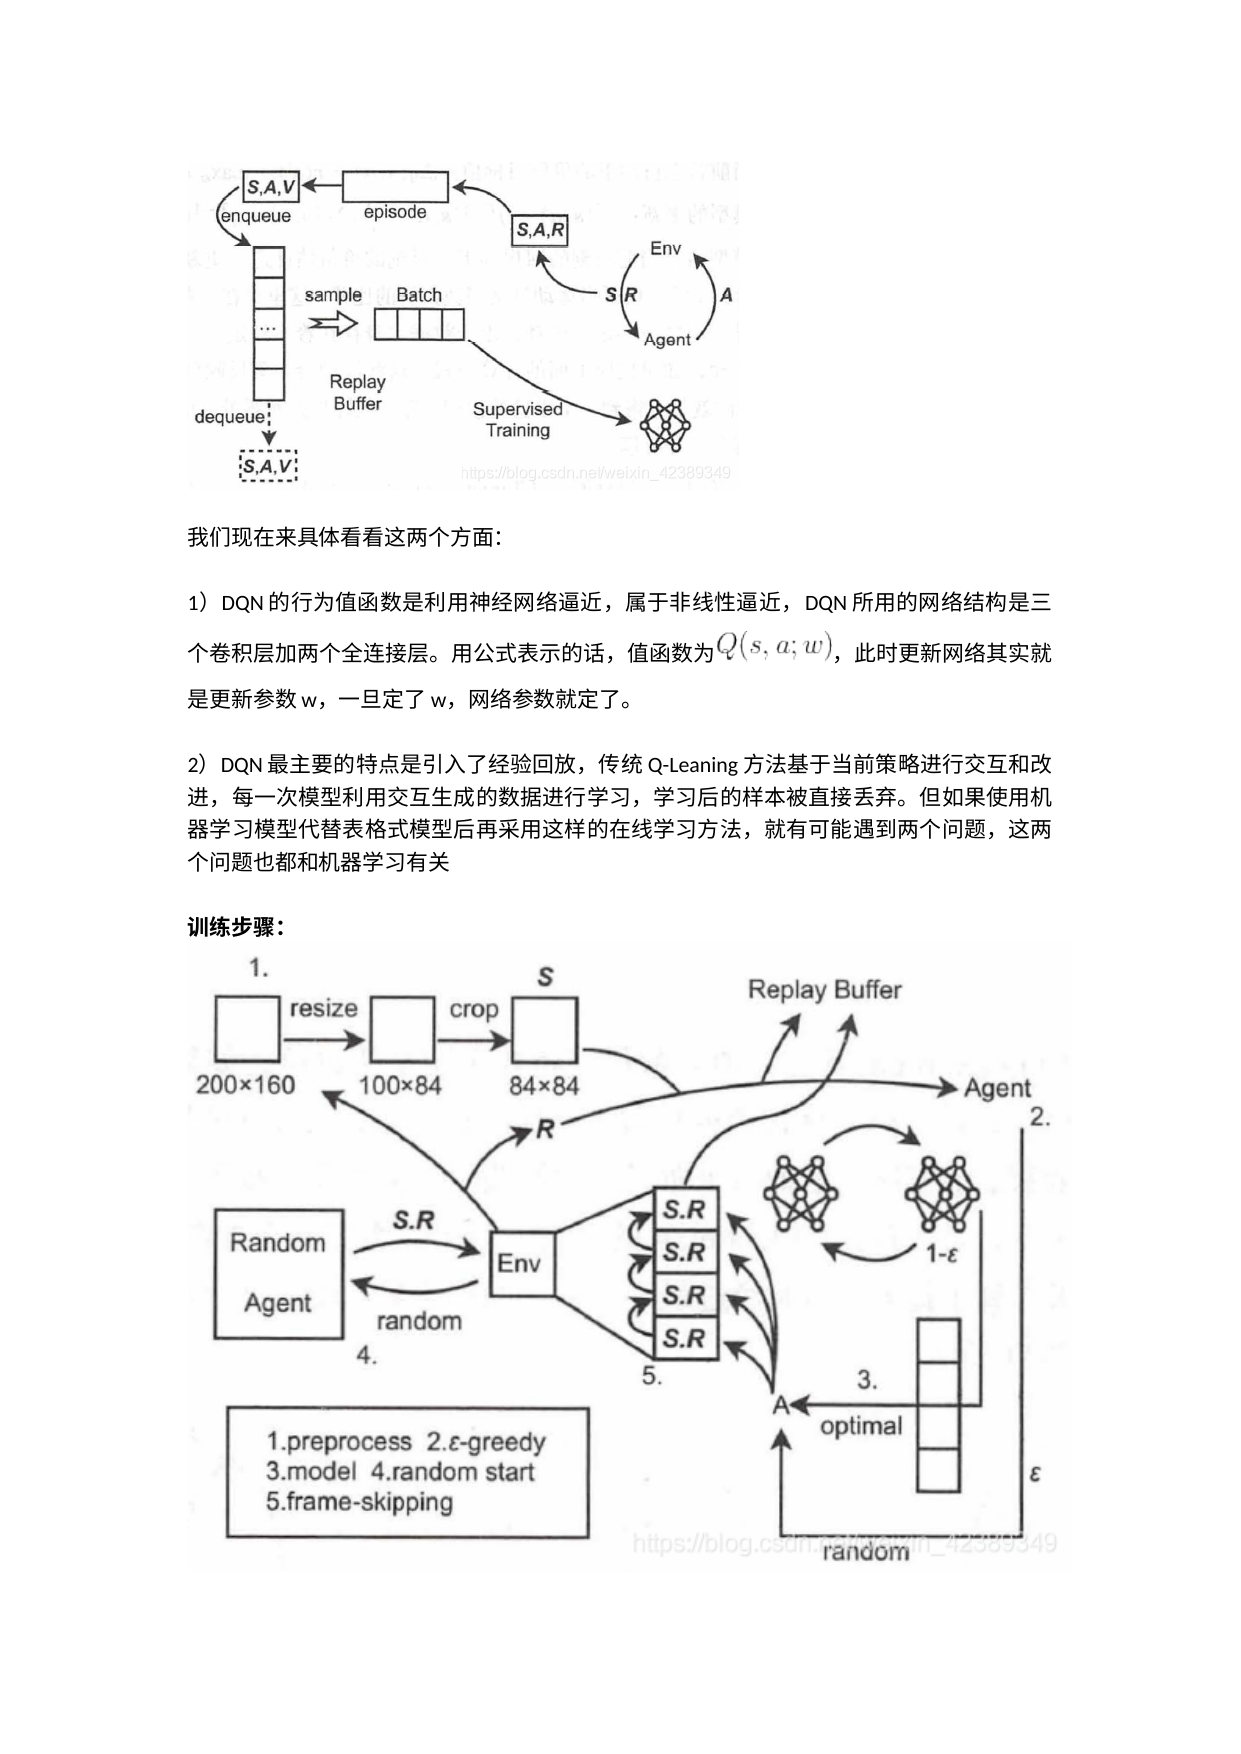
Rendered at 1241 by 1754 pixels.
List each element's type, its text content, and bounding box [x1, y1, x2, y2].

text 1）DQN的行为值函数是利用神经网络逼近，属于非线性逼近，DQN所用的网络结构是三个卷积层加两个全连接层。用公式表示的话，值函数为，此时更新网络其实就是更新参数w，一旦定了w，网络参数就定了。 [187, 584, 1053, 714]
picture [187, 162, 739, 490]
picture [716, 631, 833, 662]
list DQN最主要的特点是引入了经验回放，传统Q-Leaning 方法基于当前策略进行交互和改进，每一次模型利用交互生成的数据进行学习，学习后的样本被直接丢弃。但如果使用机器学习模型代替表格式模型后再采用这样的在线学习方法，就有可能遇到两个问题，这两个问题也都和机器学习有关 [187, 747, 1053, 877]
text 我们现在来具体看看这两个方面： [187, 519, 1053, 552]
list 训练步骤： [187, 909, 1053, 942]
picture [187, 942, 1072, 1572]
